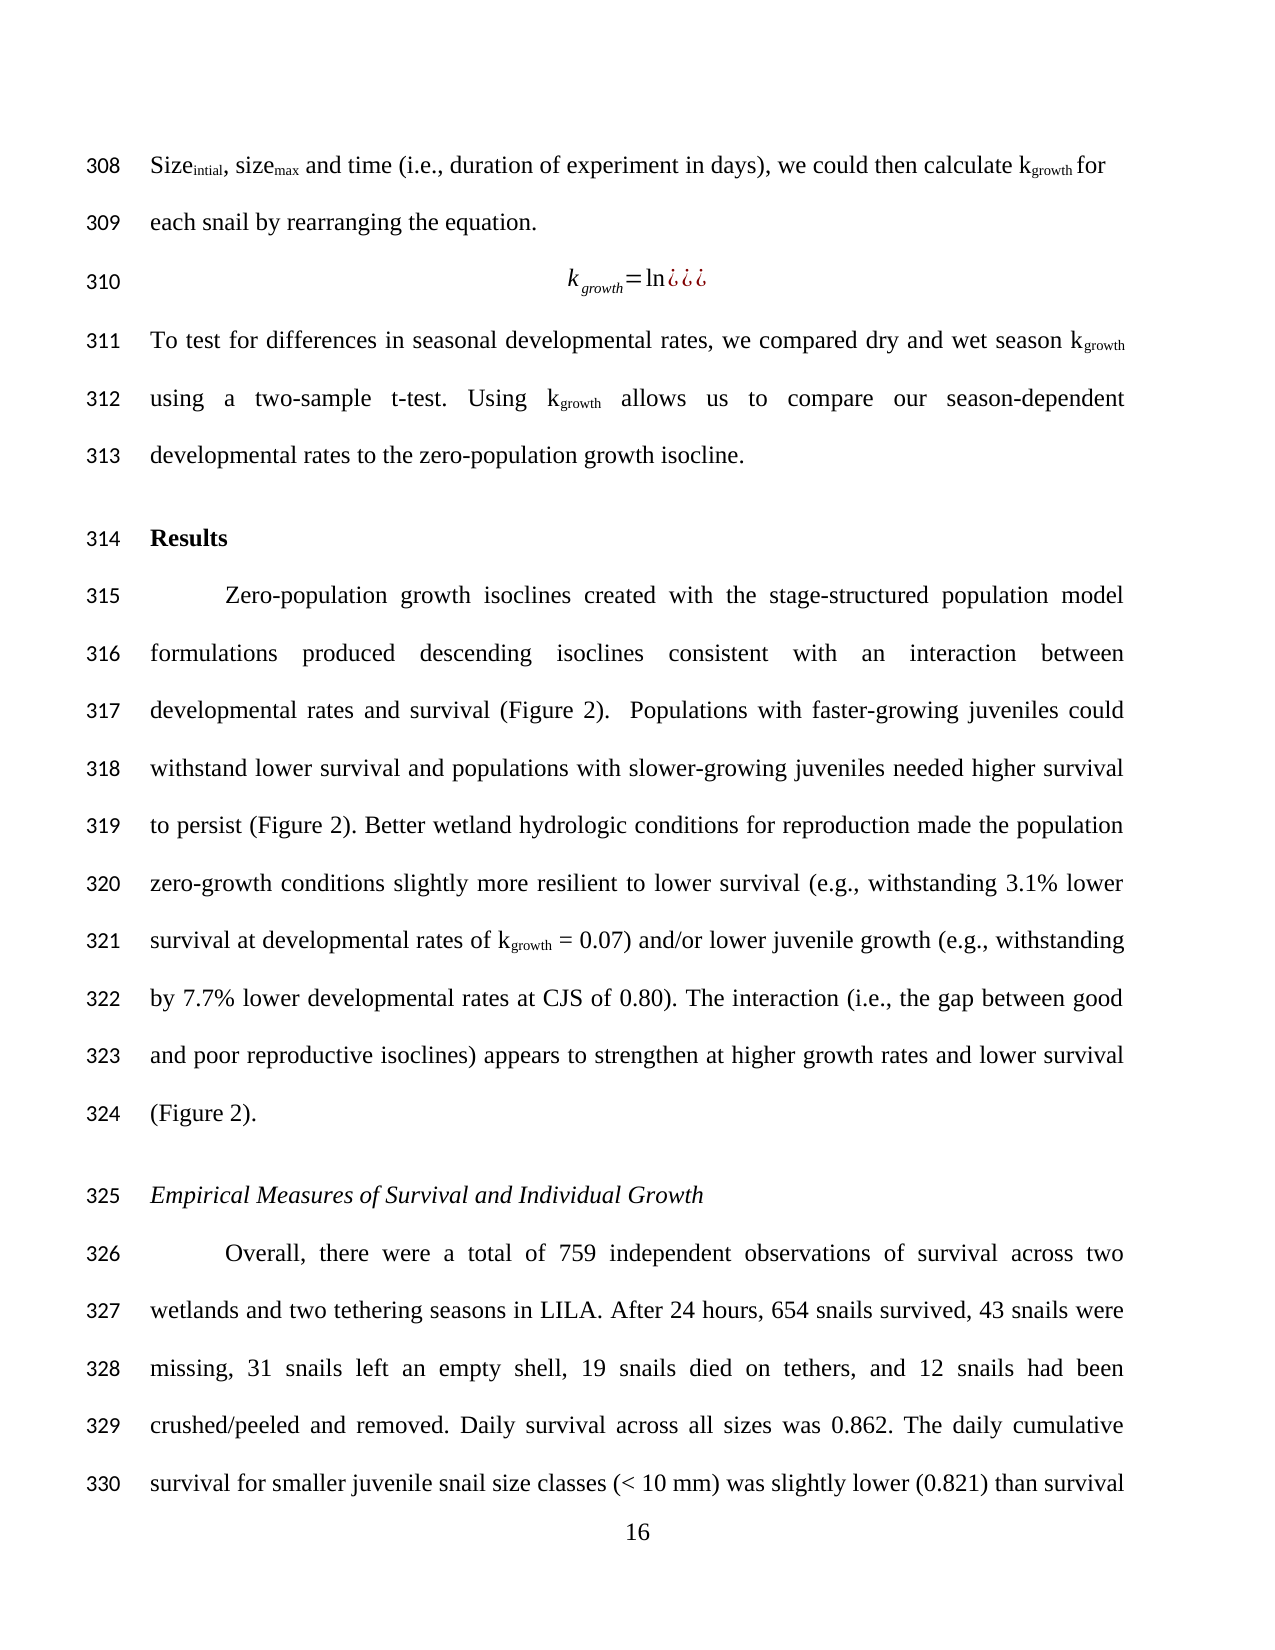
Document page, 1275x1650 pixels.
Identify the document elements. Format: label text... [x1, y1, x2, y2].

subtitle Empirical Measures of Survival and Individual Growth [150, 1180, 1125, 1209]
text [150, 150, 1125, 236]
subtitle Results [150, 523, 1125, 551]
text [150, 1238, 1125, 1496]
text Zero-population growth isoclines created with the stage-structured population model formulations produced descending isoclines consistent with an interaction between developmental rates and survival (Figure 2). Populations with faster-growing juveniles could withstand lower survival and populations with slower-growing juveniles needed higher survival to persist (Figure 2). Better wetland hydrologic conditions for reproduction made the population zero-growth conditions slightly more resilient to lower survival (e.g., withstanding 3.1% lower survival at developmental rates of kgrowth = 0.07) and/or lower juvenile growth (e.g., withstanding by 7.7% lower developmental rates at CJS of 0.80). The interaction (i.e., the gap between good and poor reproductive isoclines) appears to strengthen at higher growth rates and lower survival (Figure 2). [150, 580, 1125, 1126]
text To test for differences in seasonal developmental rates, we compared dry and wet season kgrowth using a two-sample t-test. Using kgrowth allows us to compare our season-dependent developmental rates to the zero-population growth isocline. [150, 325, 1125, 469]
